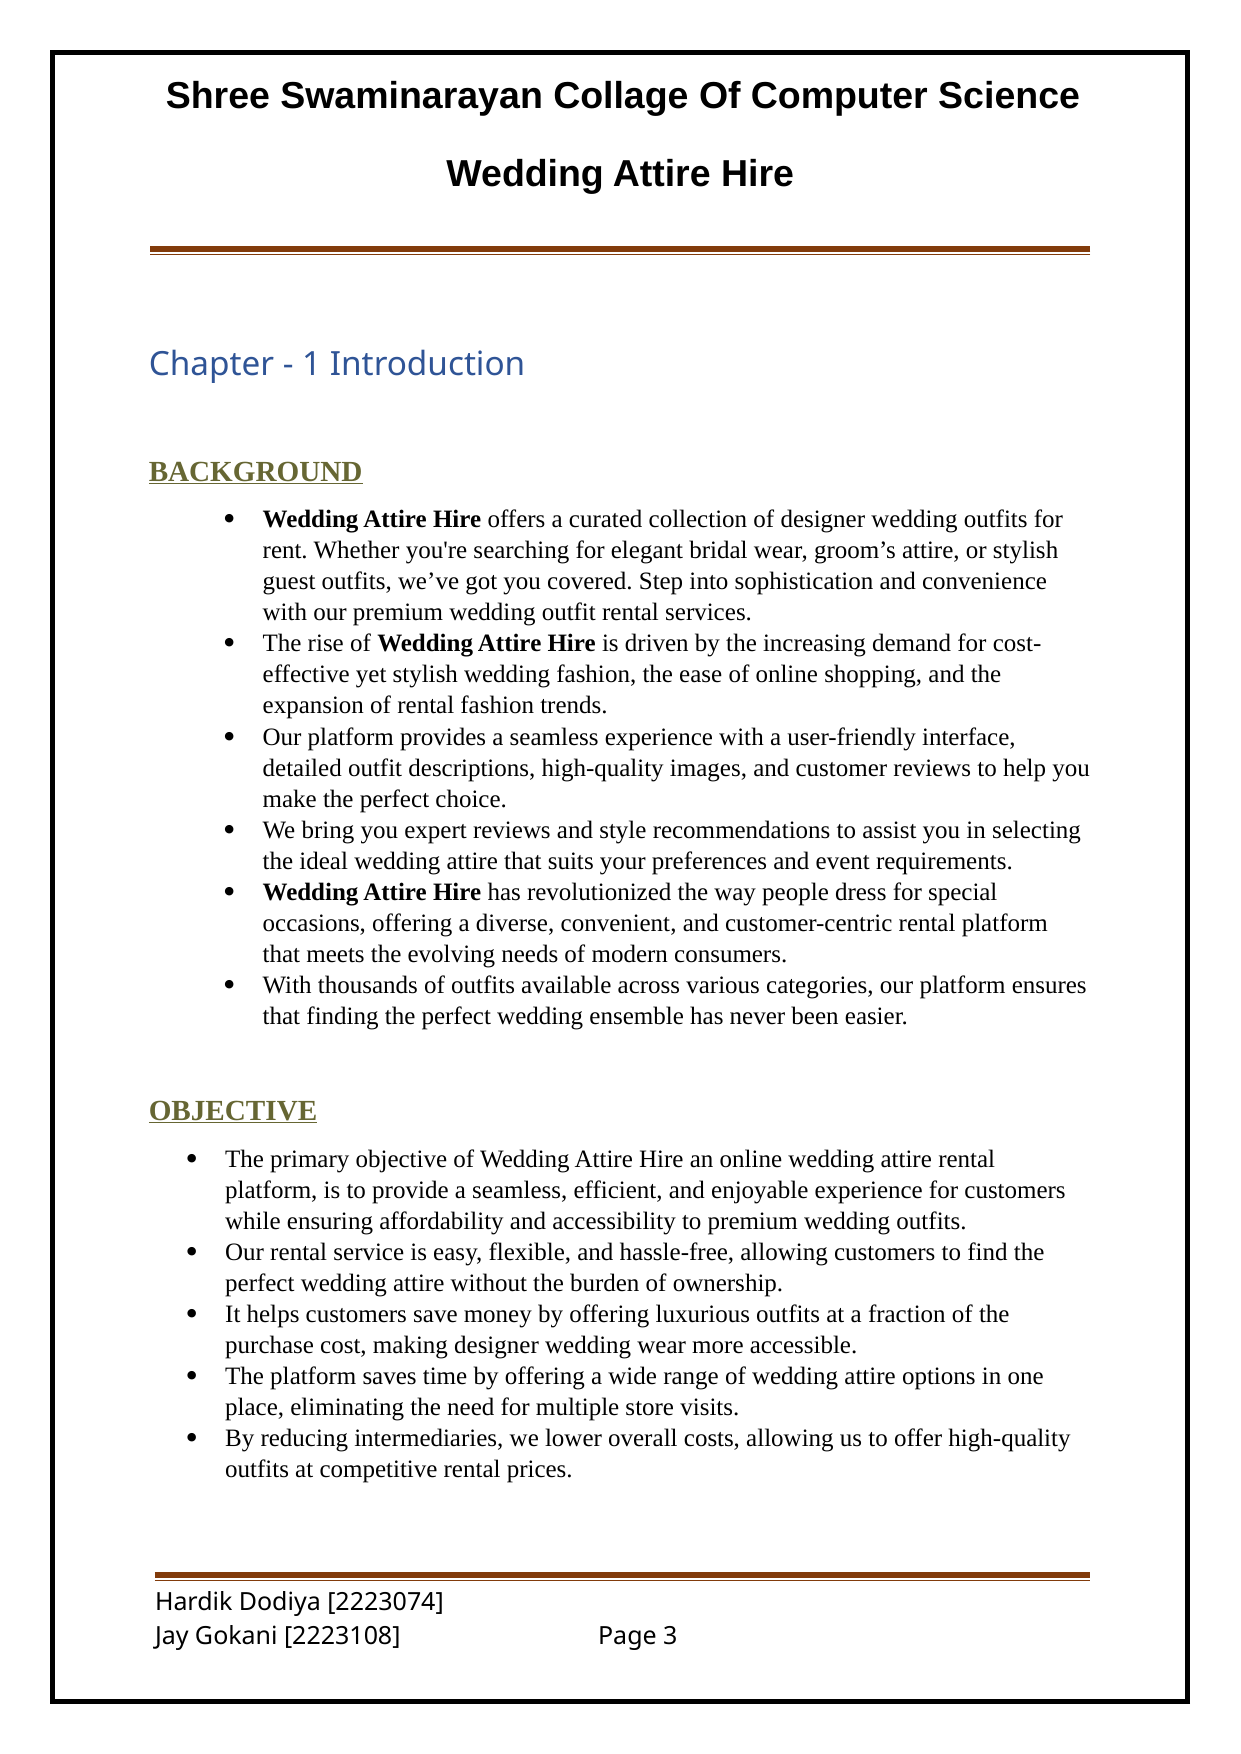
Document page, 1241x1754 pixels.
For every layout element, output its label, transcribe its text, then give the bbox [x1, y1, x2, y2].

list Our rental service is easy, flexible, and hassle-free, allowing customers to find the perfect wedding attire without the burden of ownership. [187, 1237, 1090, 1297]
list The rise of Wedding Attire Hire is driven by the increasing demand for cost-effective yet stylish wedding fashion, the ease of online shopping, and the expansion of rental fashion trends. [225, 628, 1090, 719]
list We bring you expert reviews and style recommendations to assist you in selecting the ideal wedding attire that suits your preferences and event requirements. [225, 815, 1090, 874]
list The primary objective of Wedding Attire Hire an online wedding attire rental platform, is to provide a seamless, efficient, and enjoyable experience for customers while ensuring affordability and accessibility to premium wedding outfits. [187, 1144, 1090, 1234]
list It helps customers save money by offering luxurious outfits at a fraction of the purchase cost, making designer wedding wear more accessible. [187, 1299, 1090, 1359]
subtitle Chapter - 1 Introduction [148, 340, 1090, 385]
list Wedding Attire Hire has revolutionized the way people dress for special occasions, offering a diverse, convenient, and customer-centric rental platform that meets the evolving needs of modern consumers. [225, 877, 1090, 968]
list The platform saves time by offering a wide range of wedding attire options in one place, eliminating the need for multiple store visits. [187, 1361, 1090, 1421]
list By reducing intermediaries, we lower overall costs, allowing us to offer high-quality outfits at competitive rental prices. [187, 1423, 1090, 1483]
list Our platform provides a seamless experience with a user-friendly interface, detailed outfit descriptions, high-quality images, and customer reviews to help you make the perfect choice. [225, 722, 1090, 812]
subtitle BACKGROUND [148, 454, 1090, 487]
subtitle OBJECTIVE [148, 1093, 1090, 1126]
list Wedding Attire Hire offers a curated collection of designer wedding outfits for rent. Whether you're searching for elegant bridal wear, groom’s attire, or stylish guest outfits, we’ve got you covered. Step into sophistication and convenience with our premium wedding outfit rental services. [225, 504, 1090, 626]
list With thousands of outfits available across various categories, our platform ensures that finding the perfect wedding ensemble has never been easier. [225, 970, 1090, 1030]
